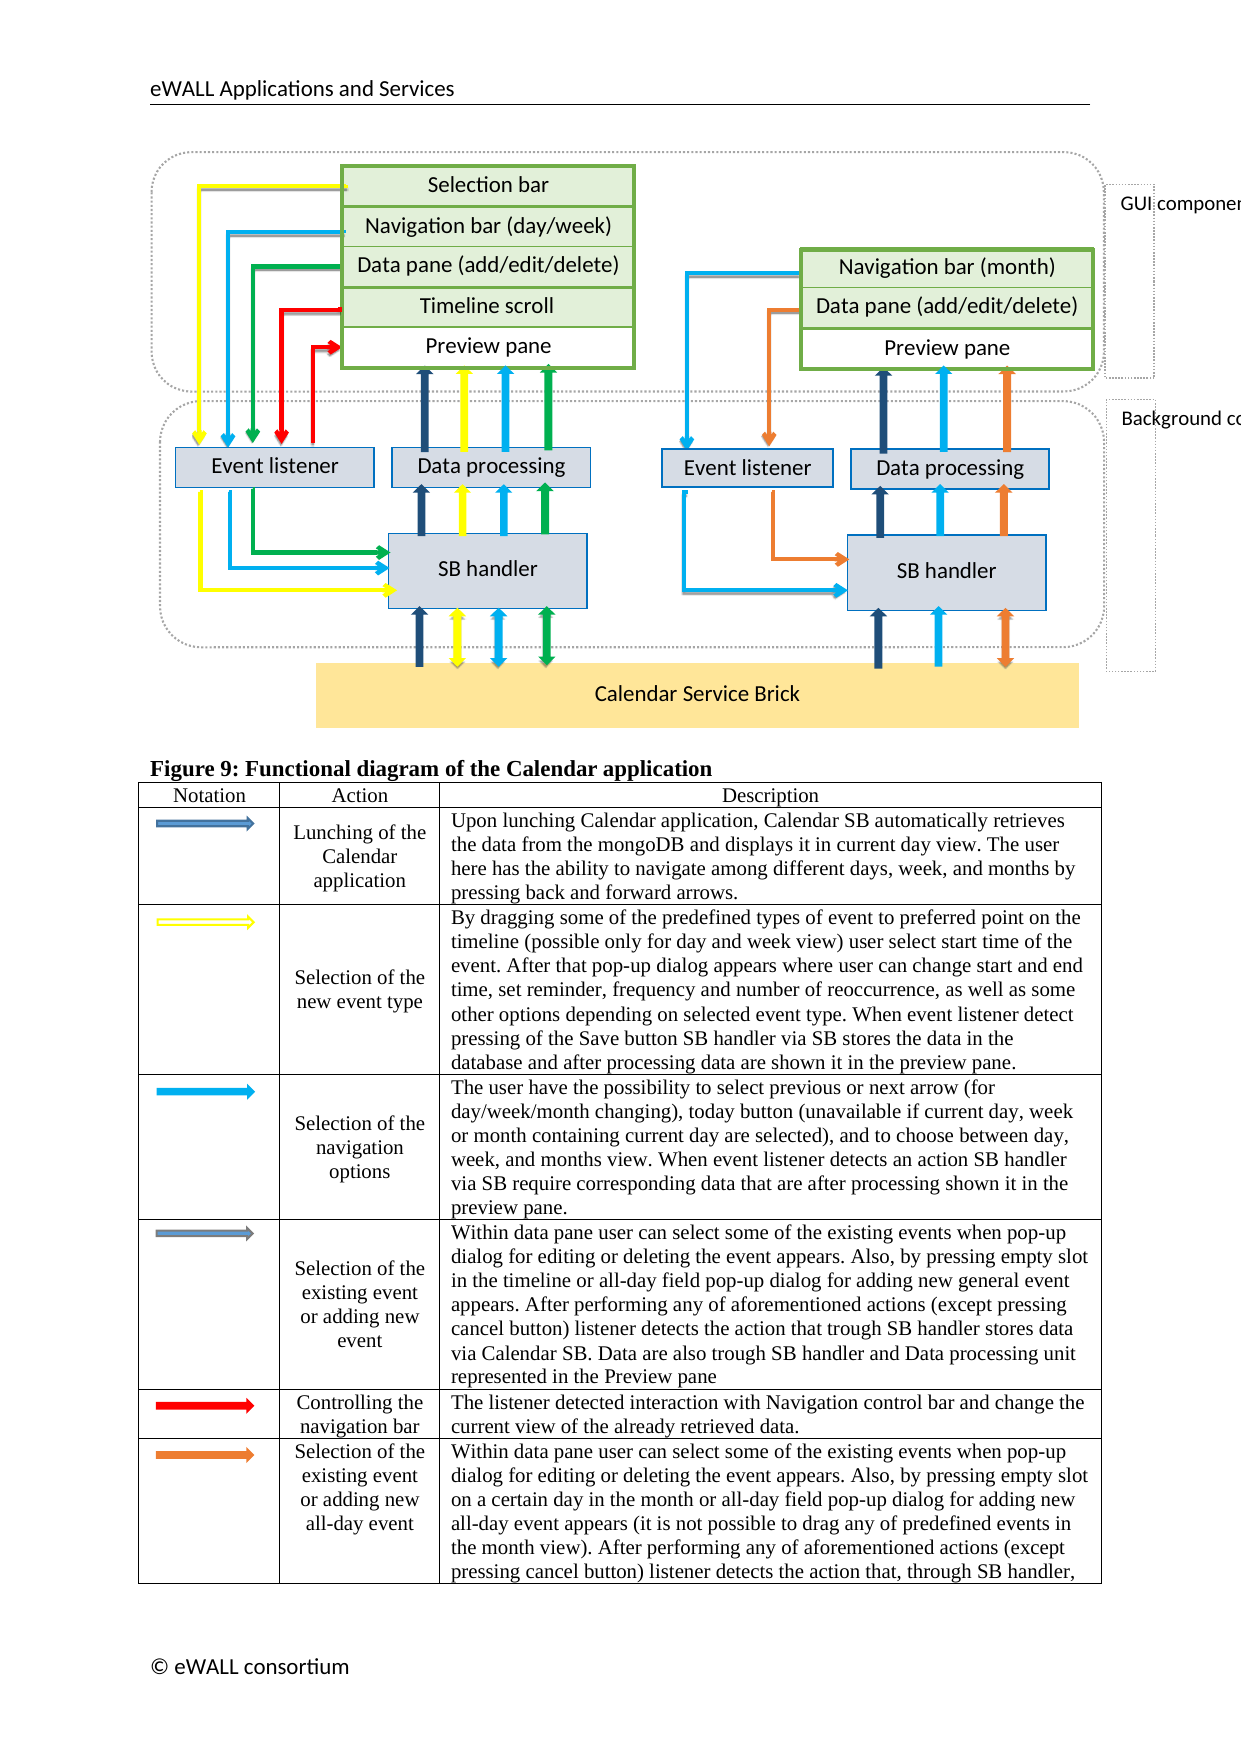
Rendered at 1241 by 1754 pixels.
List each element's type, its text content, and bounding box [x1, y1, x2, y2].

table_cell Controlling the navigation bar [280, 1390, 439, 1438]
table_cell The listener detected interaction with Navigation control bar and change the current view of the already retrieved data. [440, 1390, 1101, 1438]
table_header Action [280, 783, 439, 807]
table_cell Selection of the navigation options [280, 1075, 439, 1219]
table_cell [139, 905, 279, 1074]
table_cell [280, 1439, 439, 1583]
table_cell [139, 1220, 279, 1388]
table_cell By dragging some of the predefined types of event to preferred point on the timeline (possible only for day and week view) user select start time of the event. After that pop-up dialog appears where user can change start and end time, set reminder, frequency and number of reoccurrence, as well as some other options depending on selected event type. When event listener detect pressing of the Save button SB handler via SB stores the data in the database and after processing data are shown it in the preview pane. [440, 905, 1101, 1074]
table_cell Lunching of the Calendar application [280, 808, 439, 904]
table_cell The user have the possibility to select previous or next arrow (for day/week/month changing), today button (unavailable if current day, week or month containing current day are selected), and to choose between day, week, and months view. When event listener detects an action SB handler via SB require corresponding data that are after processing shown it in the preview pane. [440, 1075, 1101, 1219]
table_cell Upon lunching Calendar application, Calendar SB automatically retrieves the data from the mongoDB and displays it in current day view. The user here has the ability to navigate among different days, week, and months by pressing back and forward arrows. [440, 808, 1101, 904]
table_cell Selection of the new event type [280, 905, 439, 1074]
table_header Notation [139, 783, 279, 807]
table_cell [440, 1439, 1101, 1583]
table_cell Selection of the existing event or adding new event [280, 1220, 439, 1388]
table_cell [139, 1439, 279, 1583]
table_cell [139, 1075, 279, 1219]
table_cell Within data pane user can select some of the existing events when pop-up dialog for editing or deleting the event appears. Also, by pressing empty slot in the timeline or all-day field pop-up dialog for adding new general event appears. After performing any of aforementioned actions (except pressing cancel button) listener detects the action that trough SB handler stores data via Calendar SB. Data are also trough SB handler and Data processing unit represented in the Preview pane [440, 1220, 1101, 1388]
table_cell [139, 1390, 279, 1438]
table_cell [139, 808, 279, 904]
table_header Description [440, 783, 1101, 807]
